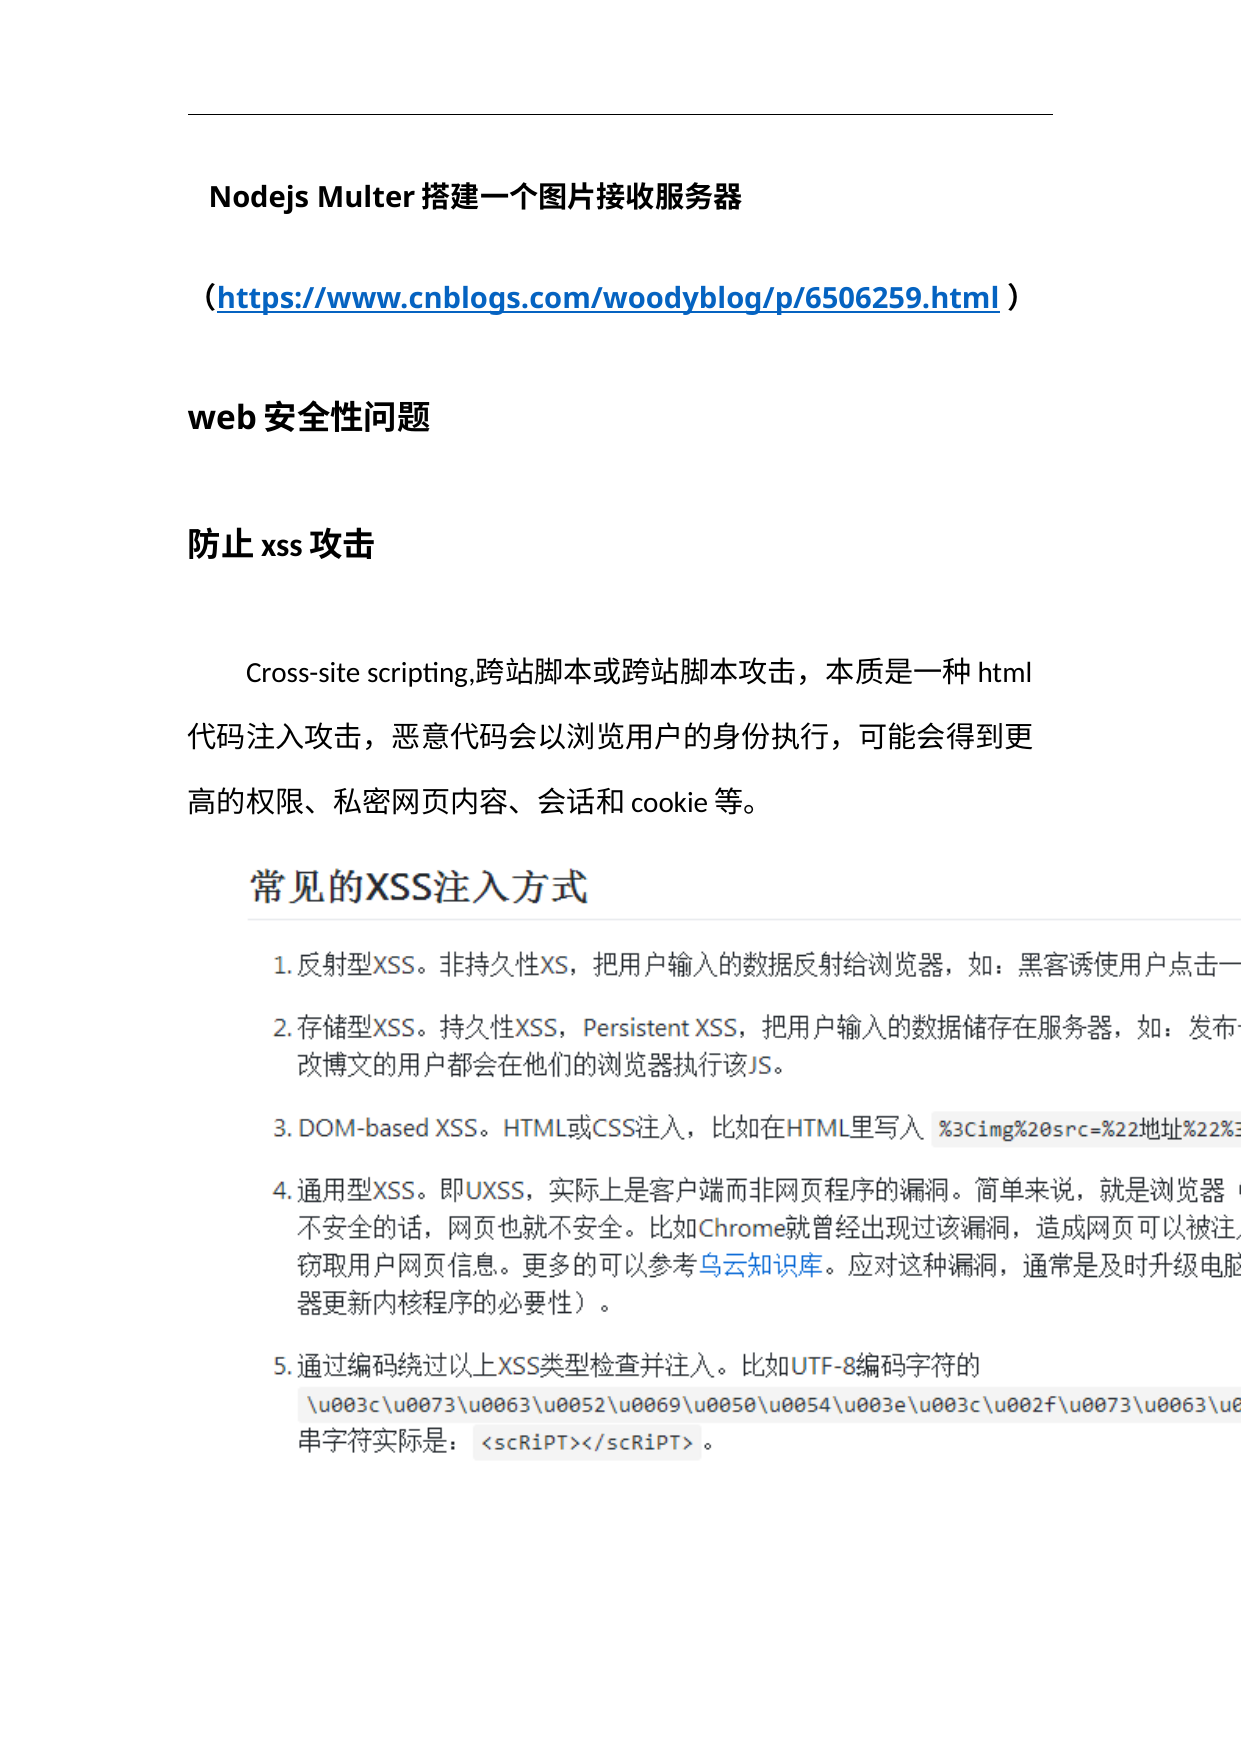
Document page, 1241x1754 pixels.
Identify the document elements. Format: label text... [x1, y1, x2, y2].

subtitle Nodejs Multer搭建一个图片接收服务器 （https://www.cnblogs.com/woodyblog/p/6506259.html ） [187, 162, 1053, 328]
subtitle 防止xss攻击 [187, 509, 1053, 574]
picture [245, 847, 1241, 1467]
text Cross-site scripting,跨站脚本或跨站脚本攻击，本质是一种html代码注入攻击，恶意代码会以浏览用户的身份执行，可能会得到更高的权限、私密网页内容、会话和cookie等。 [187, 637, 1053, 832]
subtitle web安全性问题 [187, 382, 1053, 447]
